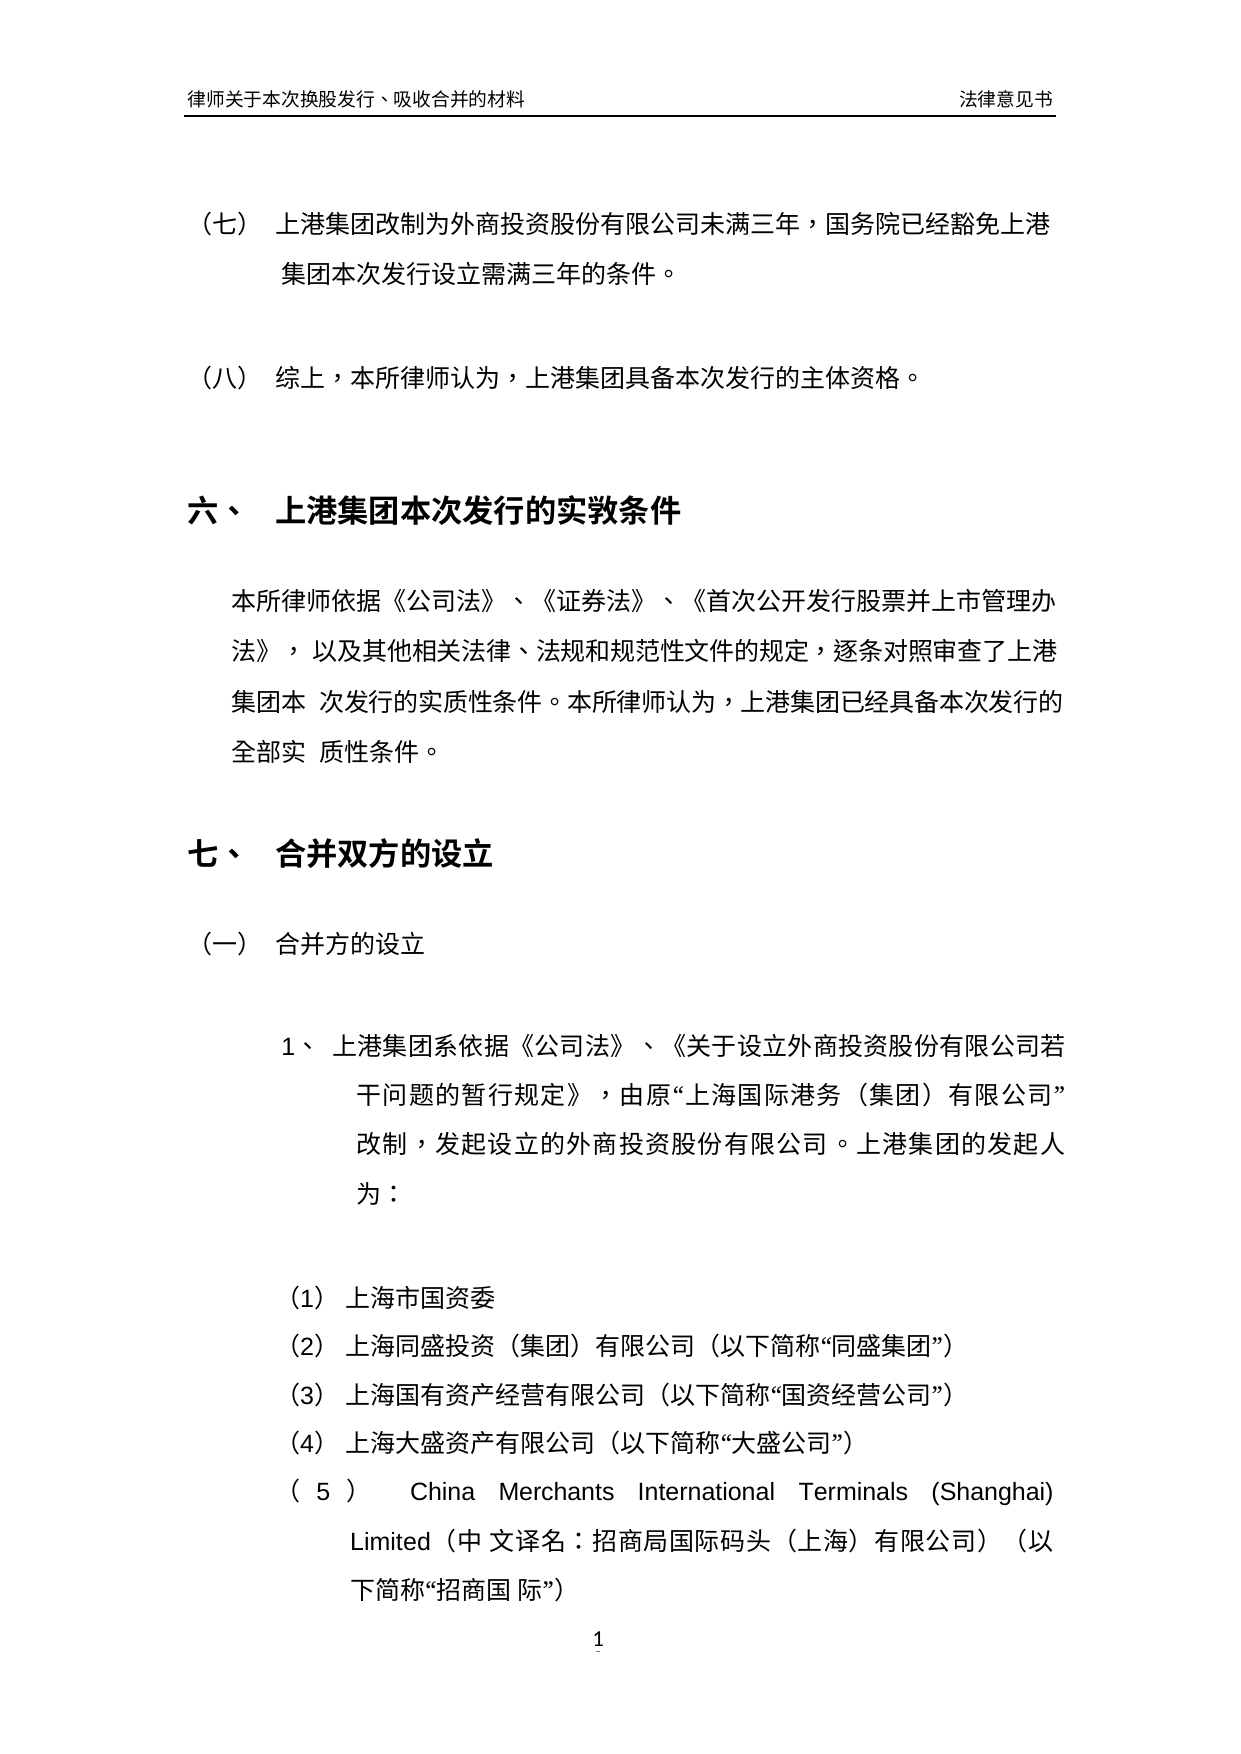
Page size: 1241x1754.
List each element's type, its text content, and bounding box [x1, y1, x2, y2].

text 1、 上港集团系依据《公司法》、《关于设立外商投资股份有限公司若 干问题的暂行规定》，由原“上海国际港务（集团）有限公司” 改制，发起设立的外商投资股份有限公司。上港集团的发起人为： [281, 1028, 1066, 1211]
subtitle 六、 上港集团本次发行的实敩条件 [187, 489, 1078, 532]
text 本所律师依据《公司法》、《证券法》、《首次公开发行股票并上市管理办法》， 以及其他相关法律、法规和规范性文件的规定，逐条对照审查了上港集团本 次发行的实质性条件。本所律师认为，上港集团已经具备本次发行的全部实 质性条件。 [231, 583, 1066, 768]
text （八） 综上，本所律师认为，上港集团具备本次发行的主体资格。 [187, 361, 1078, 395]
text （3） 上海国有资产经营有限公司（以下简称“国资经营公司”） [275, 1377, 1078, 1411]
text （5） China Merchants International Terminals (Shanghai) Limited（中 文译名：招商局国际码头（上海）有限公司）（以下简称“招商国 际”） [275, 1474, 1053, 1607]
subtitle 七、 合并双方的设立 [187, 832, 1078, 875]
text （2） 上海同盛投资（集团）有限公司（以下简称“同盛集团”） [275, 1329, 1078, 1363]
text （1） 上海市国资委 [275, 1281, 1078, 1315]
text （一） 合并方的设立 [187, 927, 1078, 961]
text （4） 上海大盛资产有限公司（以下简称“大盛公司”） [275, 1426, 1078, 1460]
text （七） 上港集团改制为外商投资股份有限公司未满三年，国务院已经豁免上港 集团本次发行设立需满三年的条件。 [187, 206, 1078, 291]
